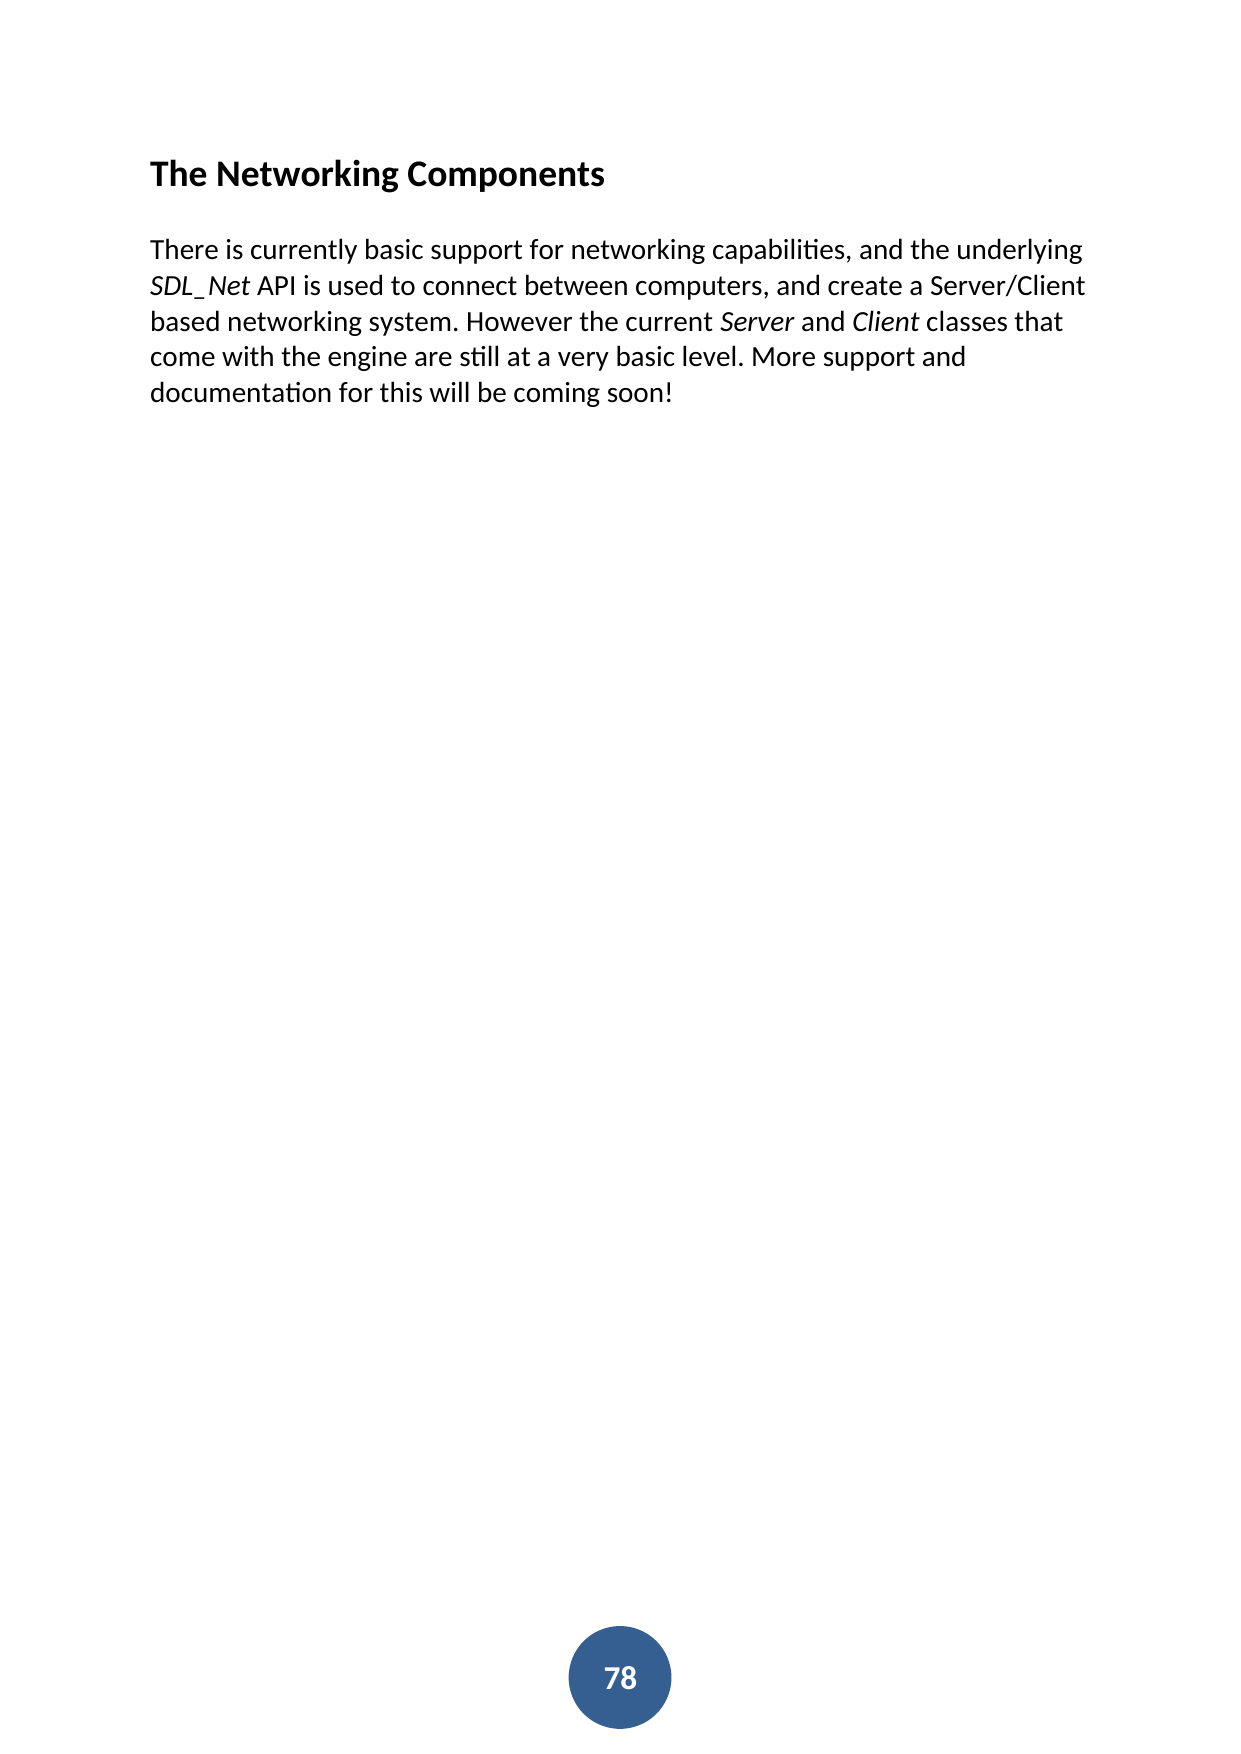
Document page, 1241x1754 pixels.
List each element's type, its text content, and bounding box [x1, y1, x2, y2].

text The Networking Components [150, 150, 1090, 196]
text There is currently basic support for networking capabilities, and the underlying SDL_Net API is used to connect between computers, and create a Server/Client based networking system. However the current Server and Client classes that come with the engine are still at a very basic level. More support and documentation for this will be coming soon! [150, 231, 1090, 409]
